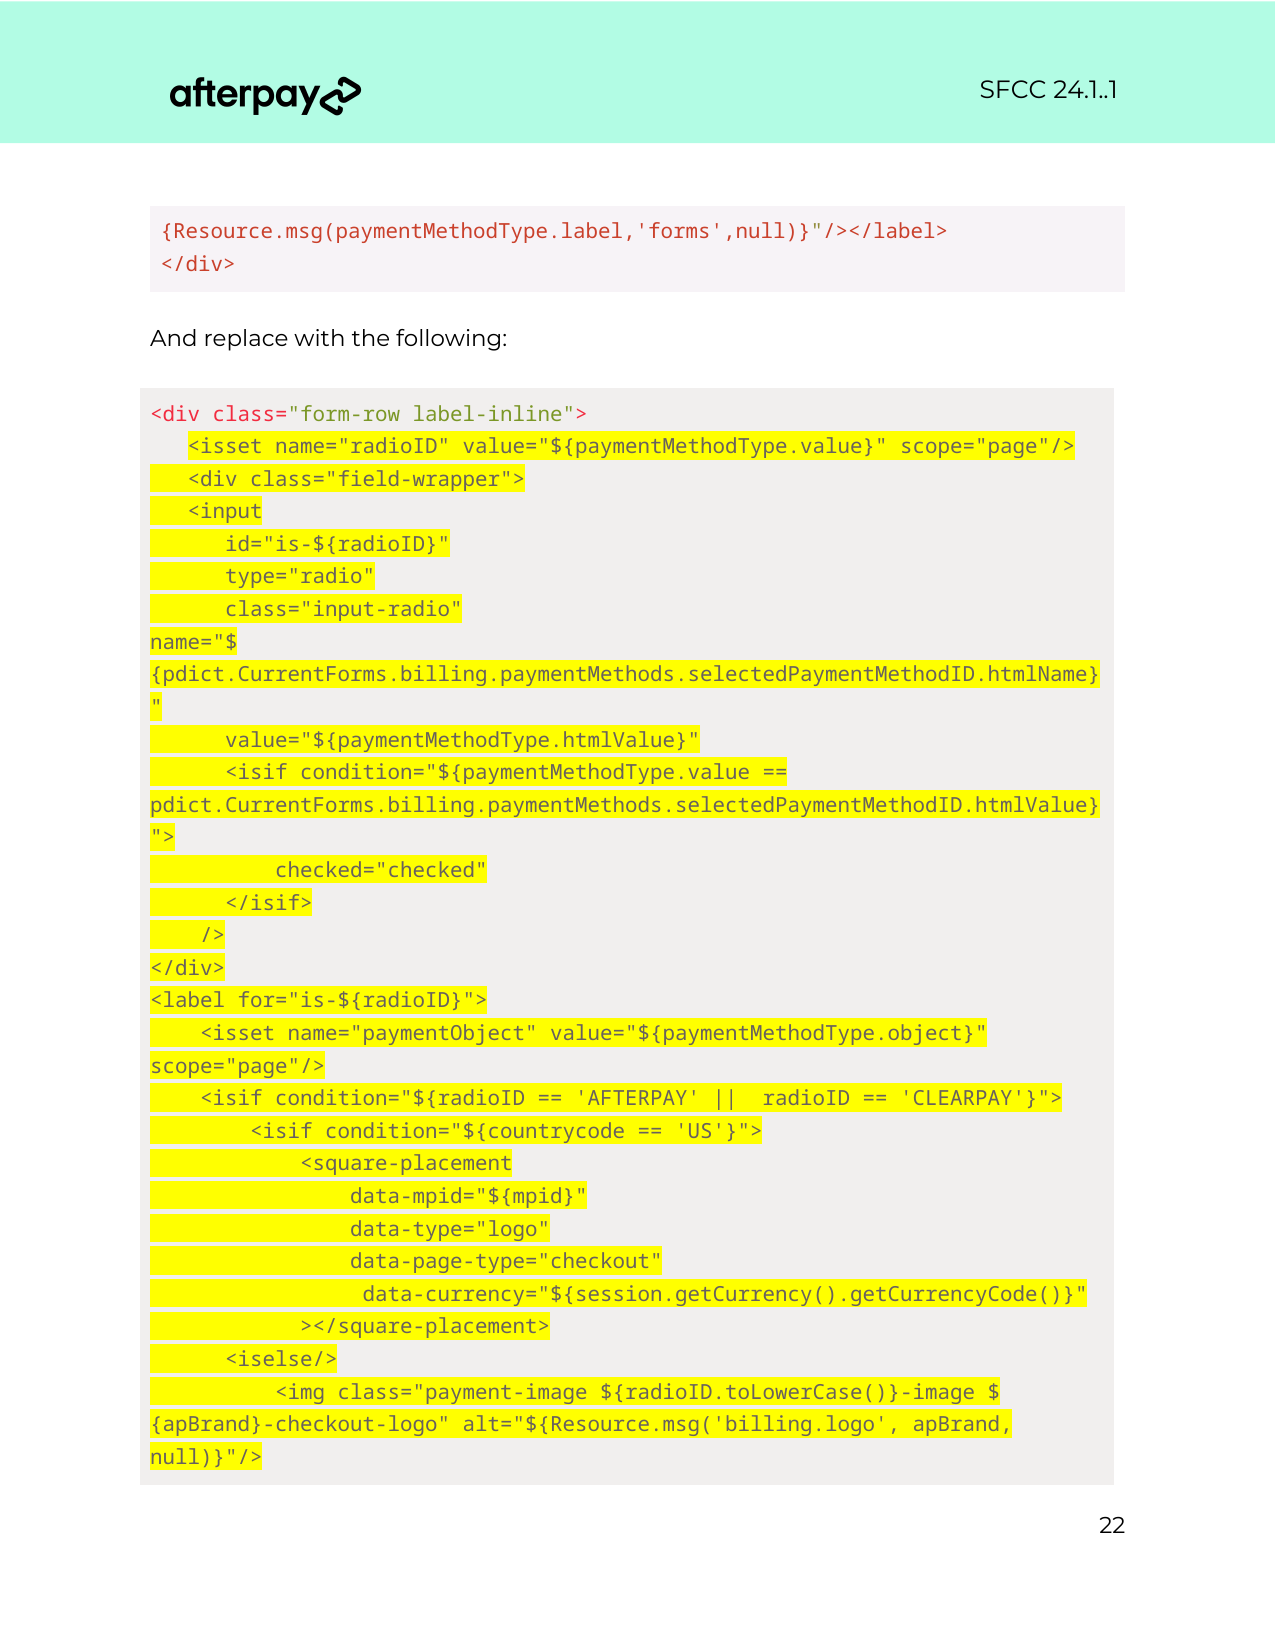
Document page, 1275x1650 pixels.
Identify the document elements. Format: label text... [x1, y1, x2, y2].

picture [134, 48, 397, 144]
text And replace with the following: [150, 324, 1125, 352]
